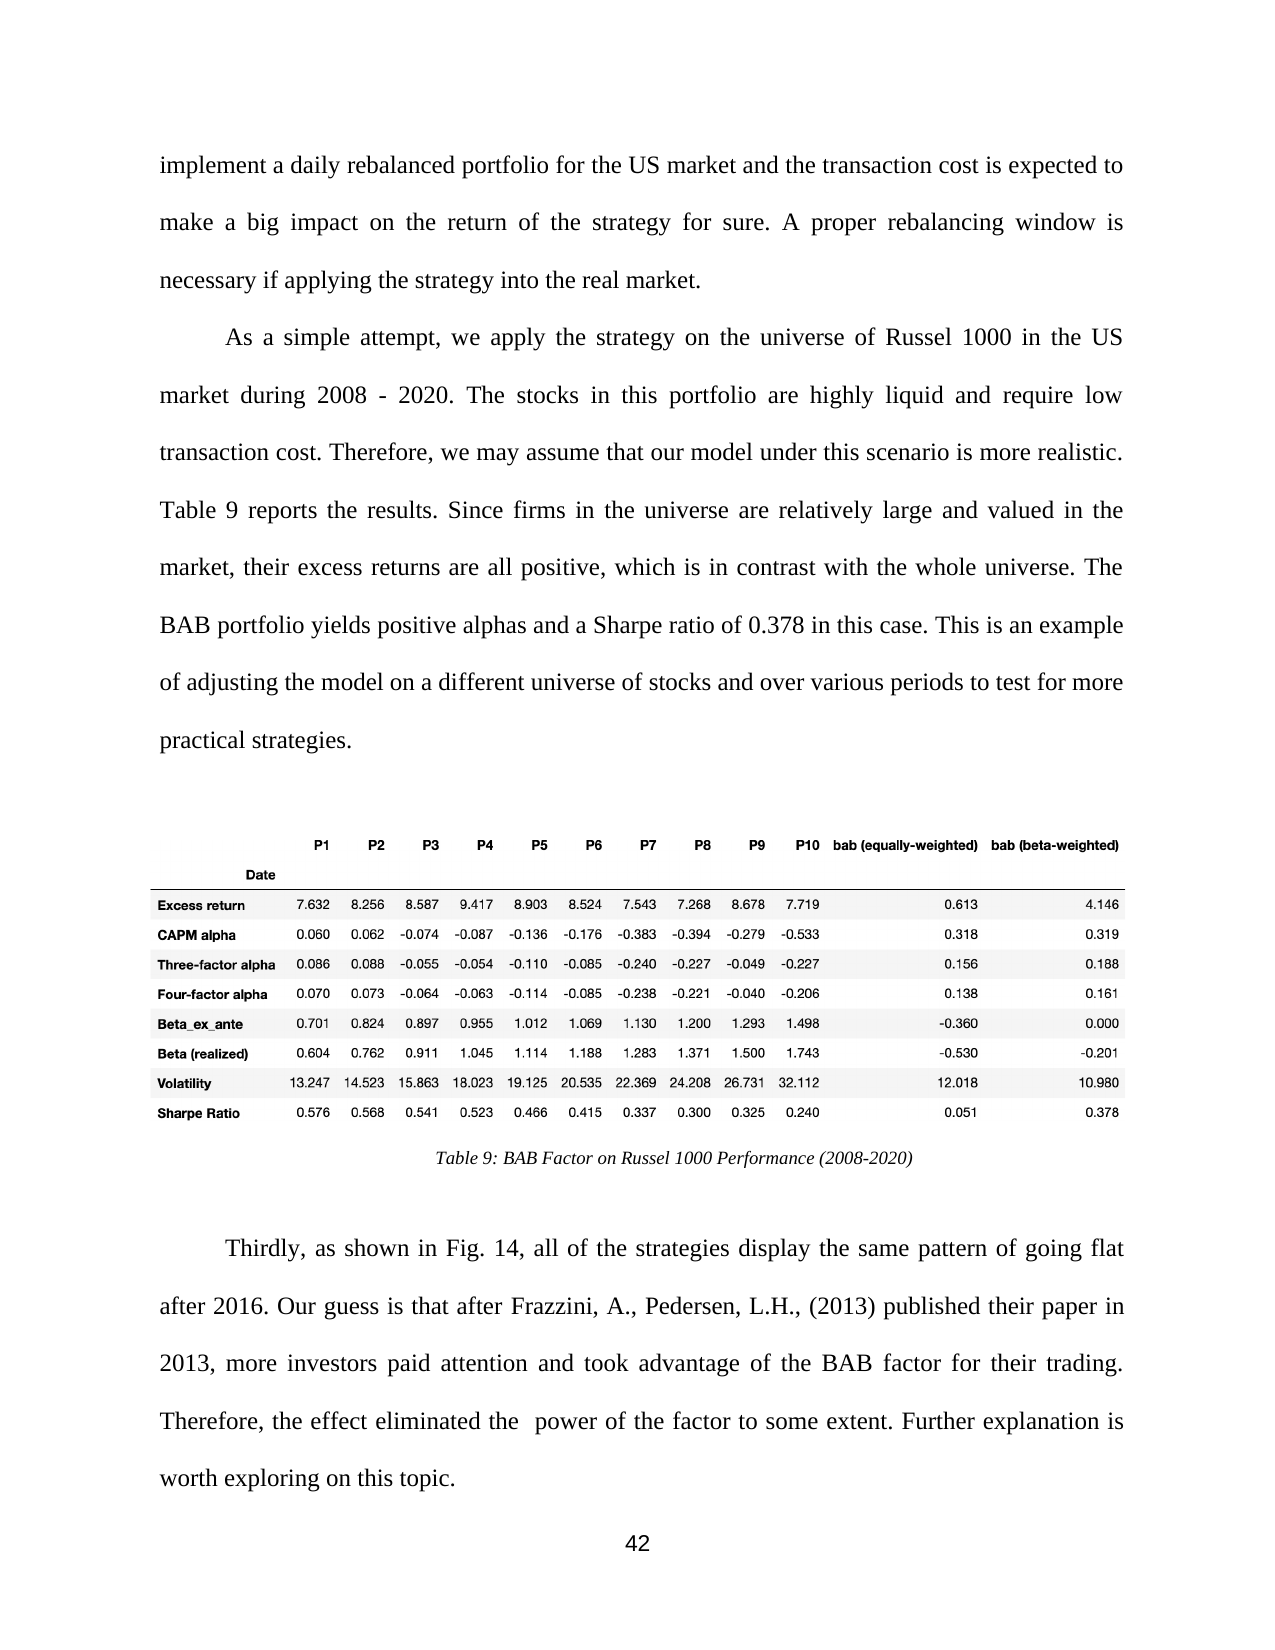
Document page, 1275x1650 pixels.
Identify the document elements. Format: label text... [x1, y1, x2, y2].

text As a simple attempt, we apply the strategy on the universe of Russel 1000 in the US market during 2008 - 2020. The stocks in this portfolio are highly liquid and require low transaction cost. Therefore, we may assume that our model under this scenario is more realistic. Table 9 reports the results. Since firms in the universe are relatively large and valued in the market, their excess returns are all positive, which is in contrast with the whole universe. The BAB portfolio yields positive alphas and a Sharpe ratio of 0.378 in this case. This is an example of adjusting the model on a different universe of stocks and over various periods to test for more practical strategies. [159, 322, 1125, 754]
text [159, 150, 1125, 294]
text Thirdly, as shown in Fig. 14, all of the strategies display the same pattern of going flat after 2016. Our guess is that after Frazzini, A., Pedersen, L.H., (2013) published their paper in 2013, more investors paid attention and took advantage of the BAB factor for their trading. Therefore, the effect eliminated the power of the factor to some extent. Further explanation is worth exploring on this topic. [159, 1233, 1125, 1492]
picture [150, 840, 1125, 1121]
text Table 9: BAB Factor on Russel 1000 Performance (2008-2020) [159, 1147, 1125, 1168]
